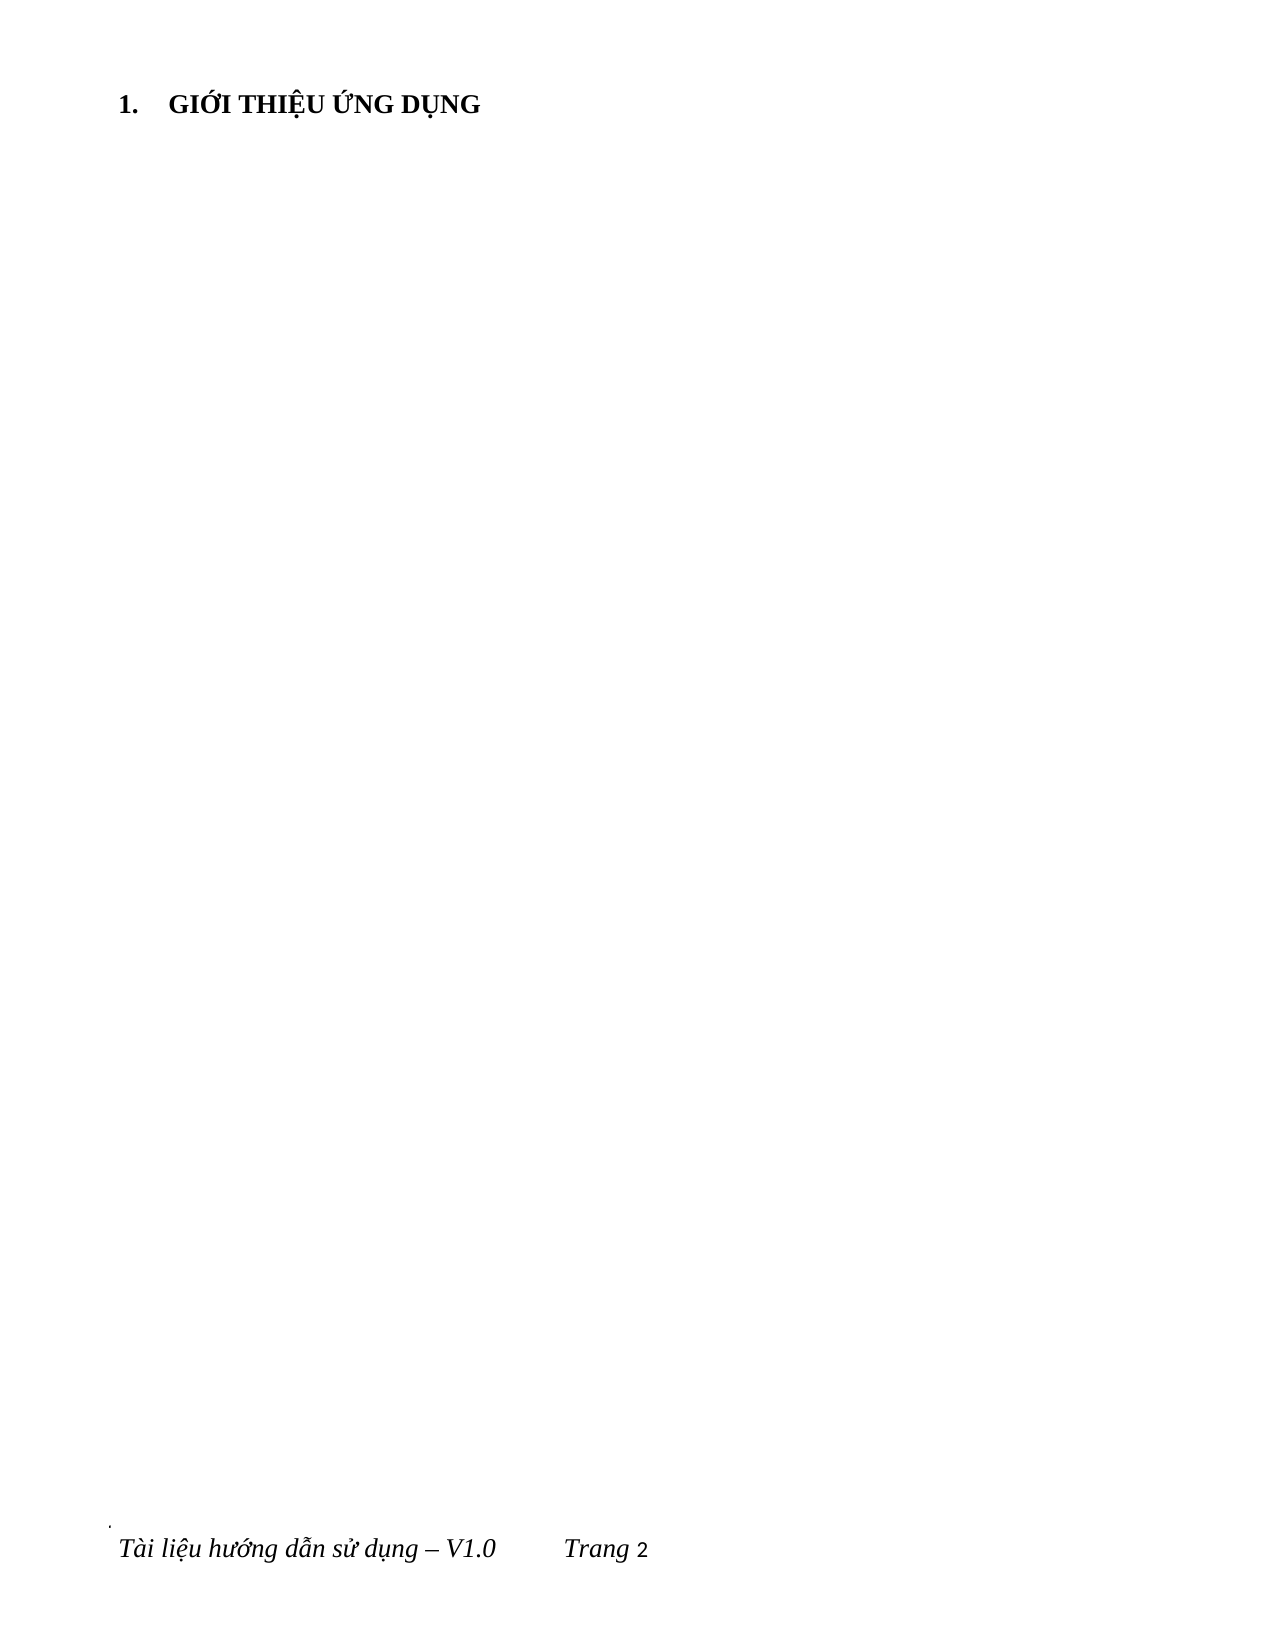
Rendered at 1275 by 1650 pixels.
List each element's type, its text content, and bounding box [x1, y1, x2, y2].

subtitle GIỚI THIỆU ỨNG DỤNG [118, 89, 1186, 120]
